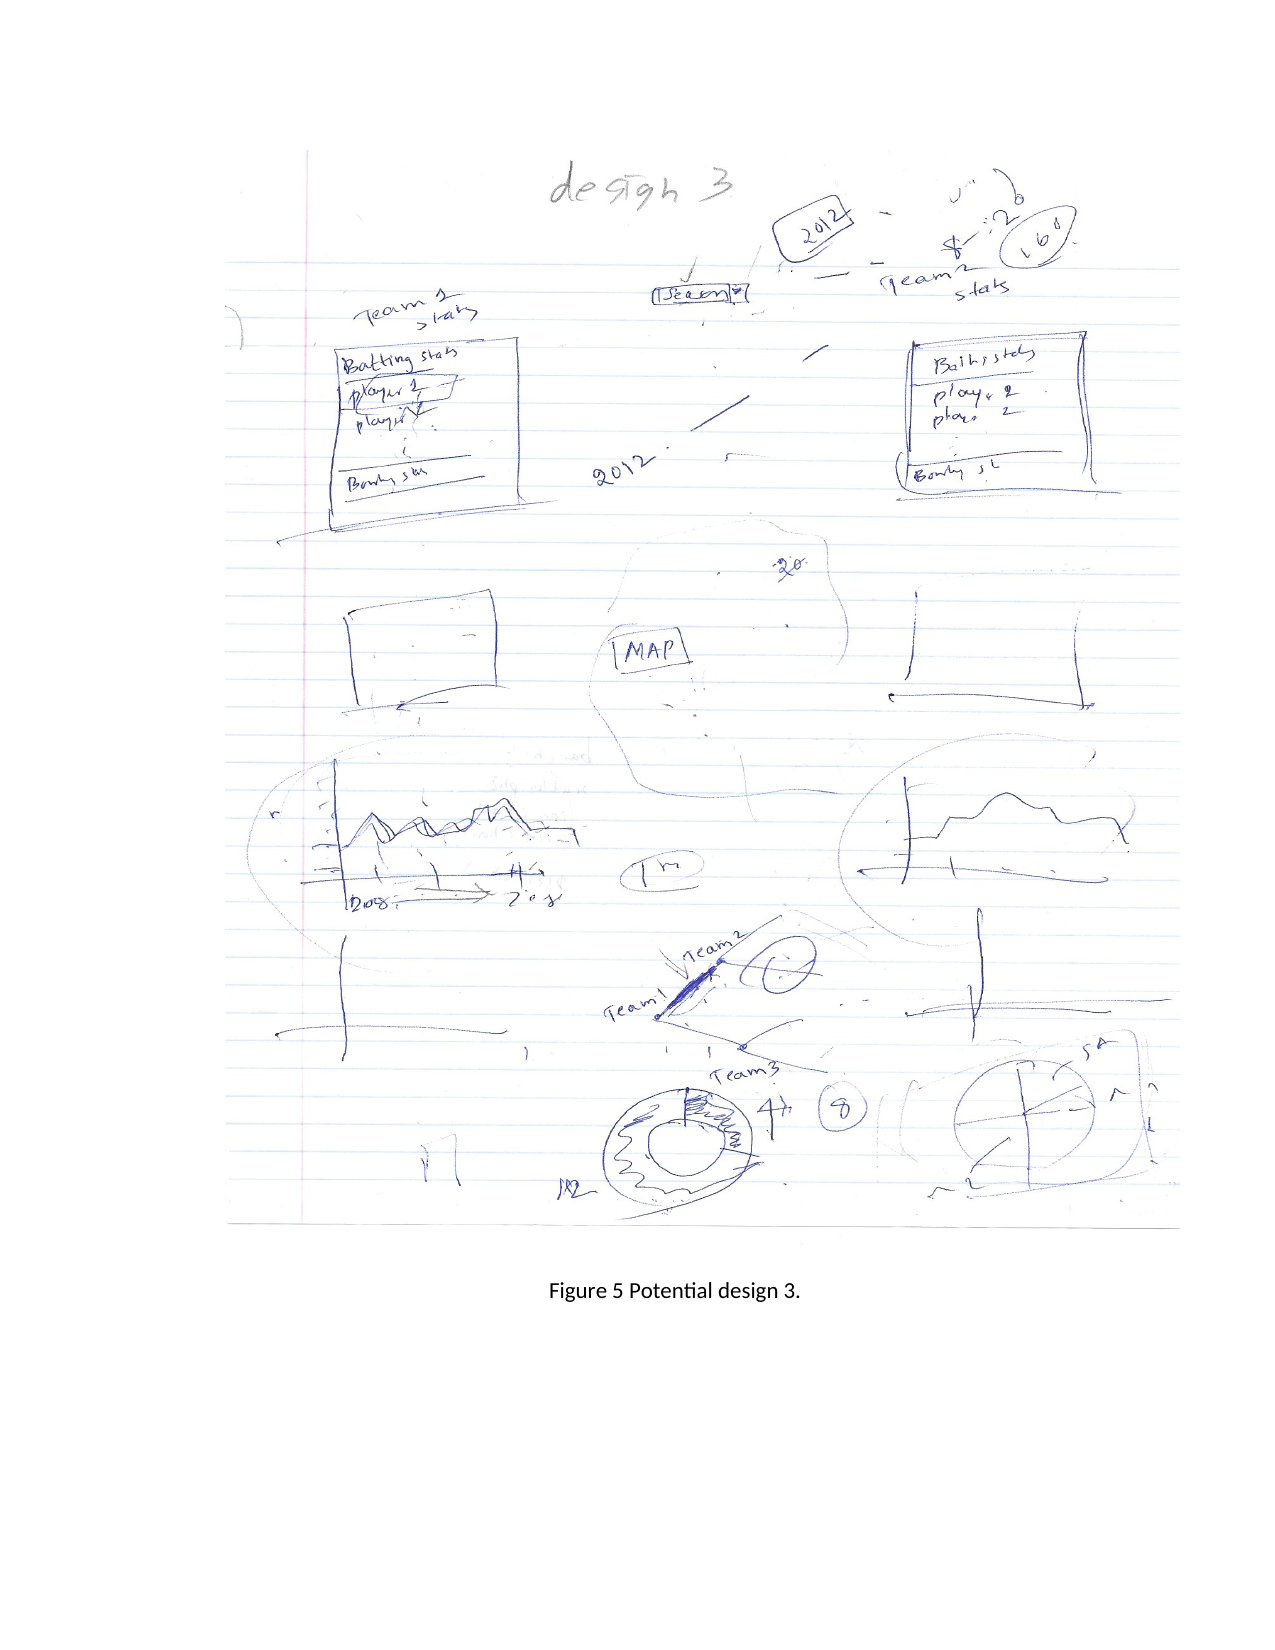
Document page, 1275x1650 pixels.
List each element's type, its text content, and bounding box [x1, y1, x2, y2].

text Figure 5 Potential design 3. [225, 1276, 1125, 1304]
